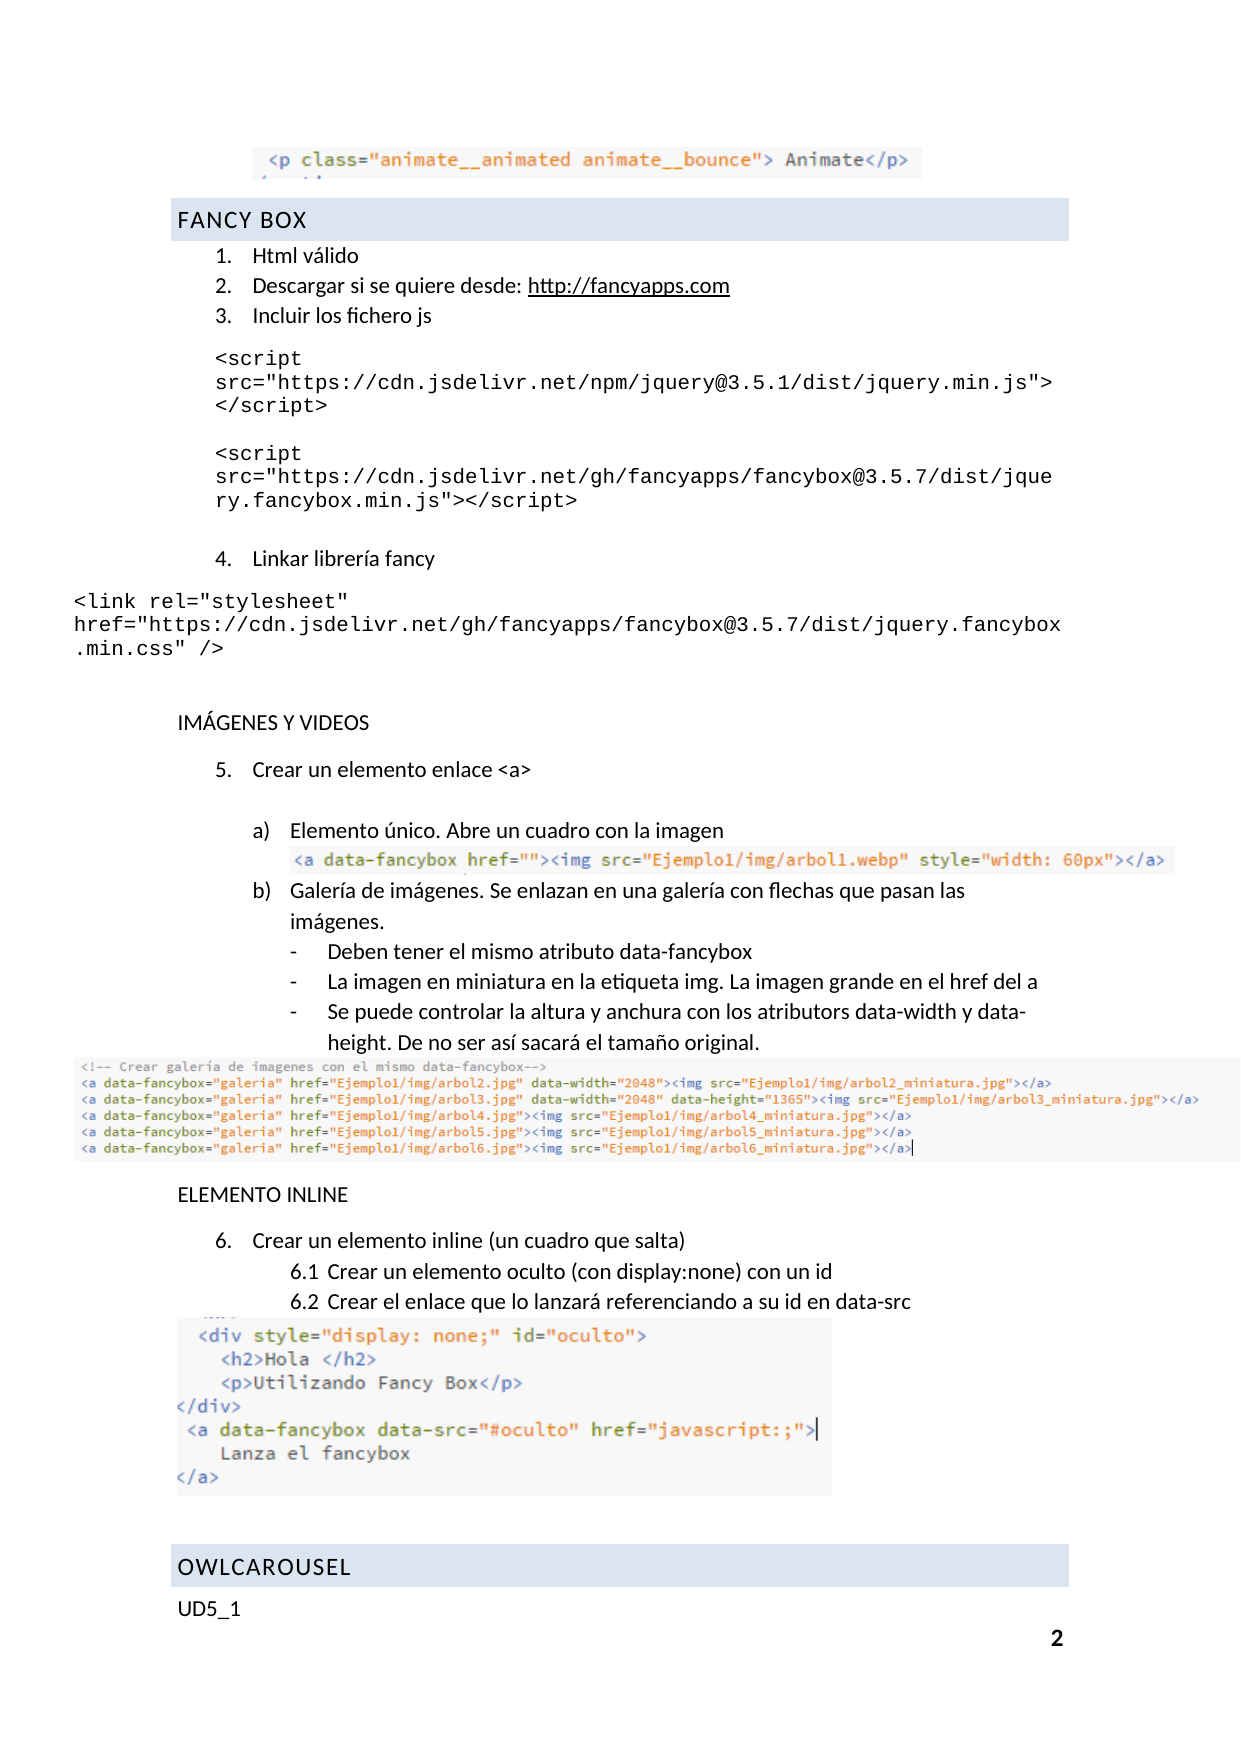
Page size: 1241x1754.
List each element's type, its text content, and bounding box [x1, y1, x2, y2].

subtitle OWLCAROUSEL [177, 1551, 1063, 1581]
list La imagen en miniatura en la etiqueta img. La imagen grande en el href del a [290, 967, 1063, 995]
list Incluir los fichero js [215, 301, 1063, 329]
picture [289, 846, 1176, 875]
text IMÁGENES Y VIDEOS [177, 708, 1063, 736]
list Crear un elemento oculto (con display:none) con un id [290, 1257, 1063, 1285]
subtitle FANCY BOX [177, 204, 1063, 234]
text <script src="https://cdn.jsdelivr.net/gh/fancyapps/fancybox@3.5.7/dist/jquery.fancybox.min.js"></script> [215, 443, 1063, 513]
picture [177, 1317, 832, 1496]
list Crear el enlace que lo lanzará referenciando a su id en data-src [290, 1287, 1063, 1315]
list Deben tener el mismo atributo data-fancybox [290, 937, 1063, 965]
text <script src="https://cdn.jsdelivr.net/npm/jquery@3.5.1/dist/jquery.min.js"></script> [215, 348, 1063, 419]
picture [73, 1057, 1241, 1161]
picture [252, 147, 923, 179]
list Html válido [215, 241, 1063, 269]
list Galería de imágenes. Se enlazan en una galería con flechas que pasan las imágenes. [252, 877, 1063, 935]
list Descargar si se quiere desde: http://fancyapps.com [215, 271, 1063, 299]
list Crear un elemento enlace <a> [215, 755, 1063, 783]
list Crear un elemento inline (un cuadro que salta) [215, 1227, 1063, 1255]
text <link rel="stylesheet" href="https://cdn.jsdelivr.net/gh/fancyapps/fancybox@3.5.7/dist/jquery.fancybox.min.css" /> [74, 591, 1063, 662]
list Linkar librería fancy [215, 544, 1063, 572]
list Se puede controlar la altura y anchura con los atributors data-width y data-height. De no ser así sacará el tamaño original. [290, 997, 1063, 1056]
text ELEMENTO INLINE [177, 1180, 1063, 1208]
list Elemento único. Abre un cuadro con la imagen [252, 816, 1063, 844]
